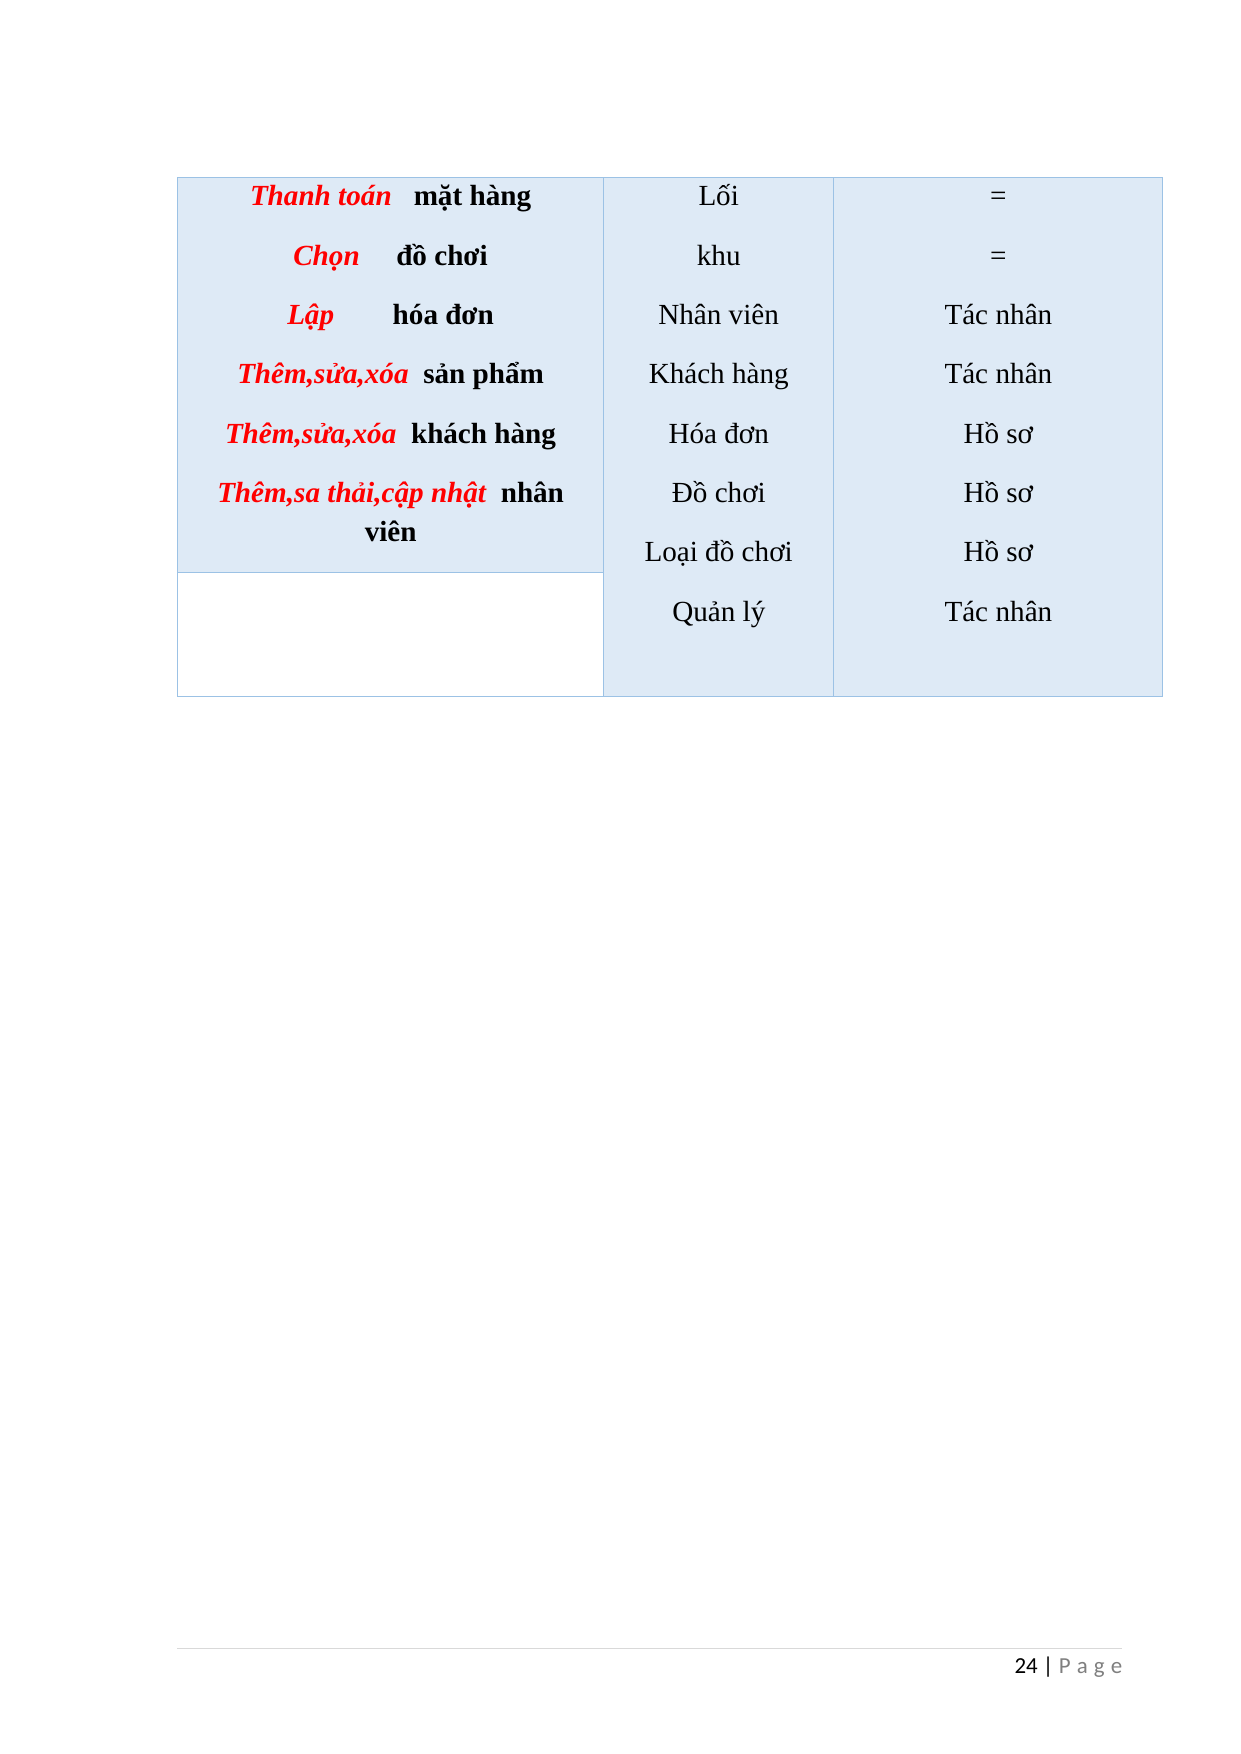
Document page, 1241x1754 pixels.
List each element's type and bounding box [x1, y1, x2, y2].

table_cell [178, 573, 603, 696]
table_cell [178, 178, 603, 572]
table_cell [834, 178, 1162, 696]
table_cell [604, 178, 833, 696]
